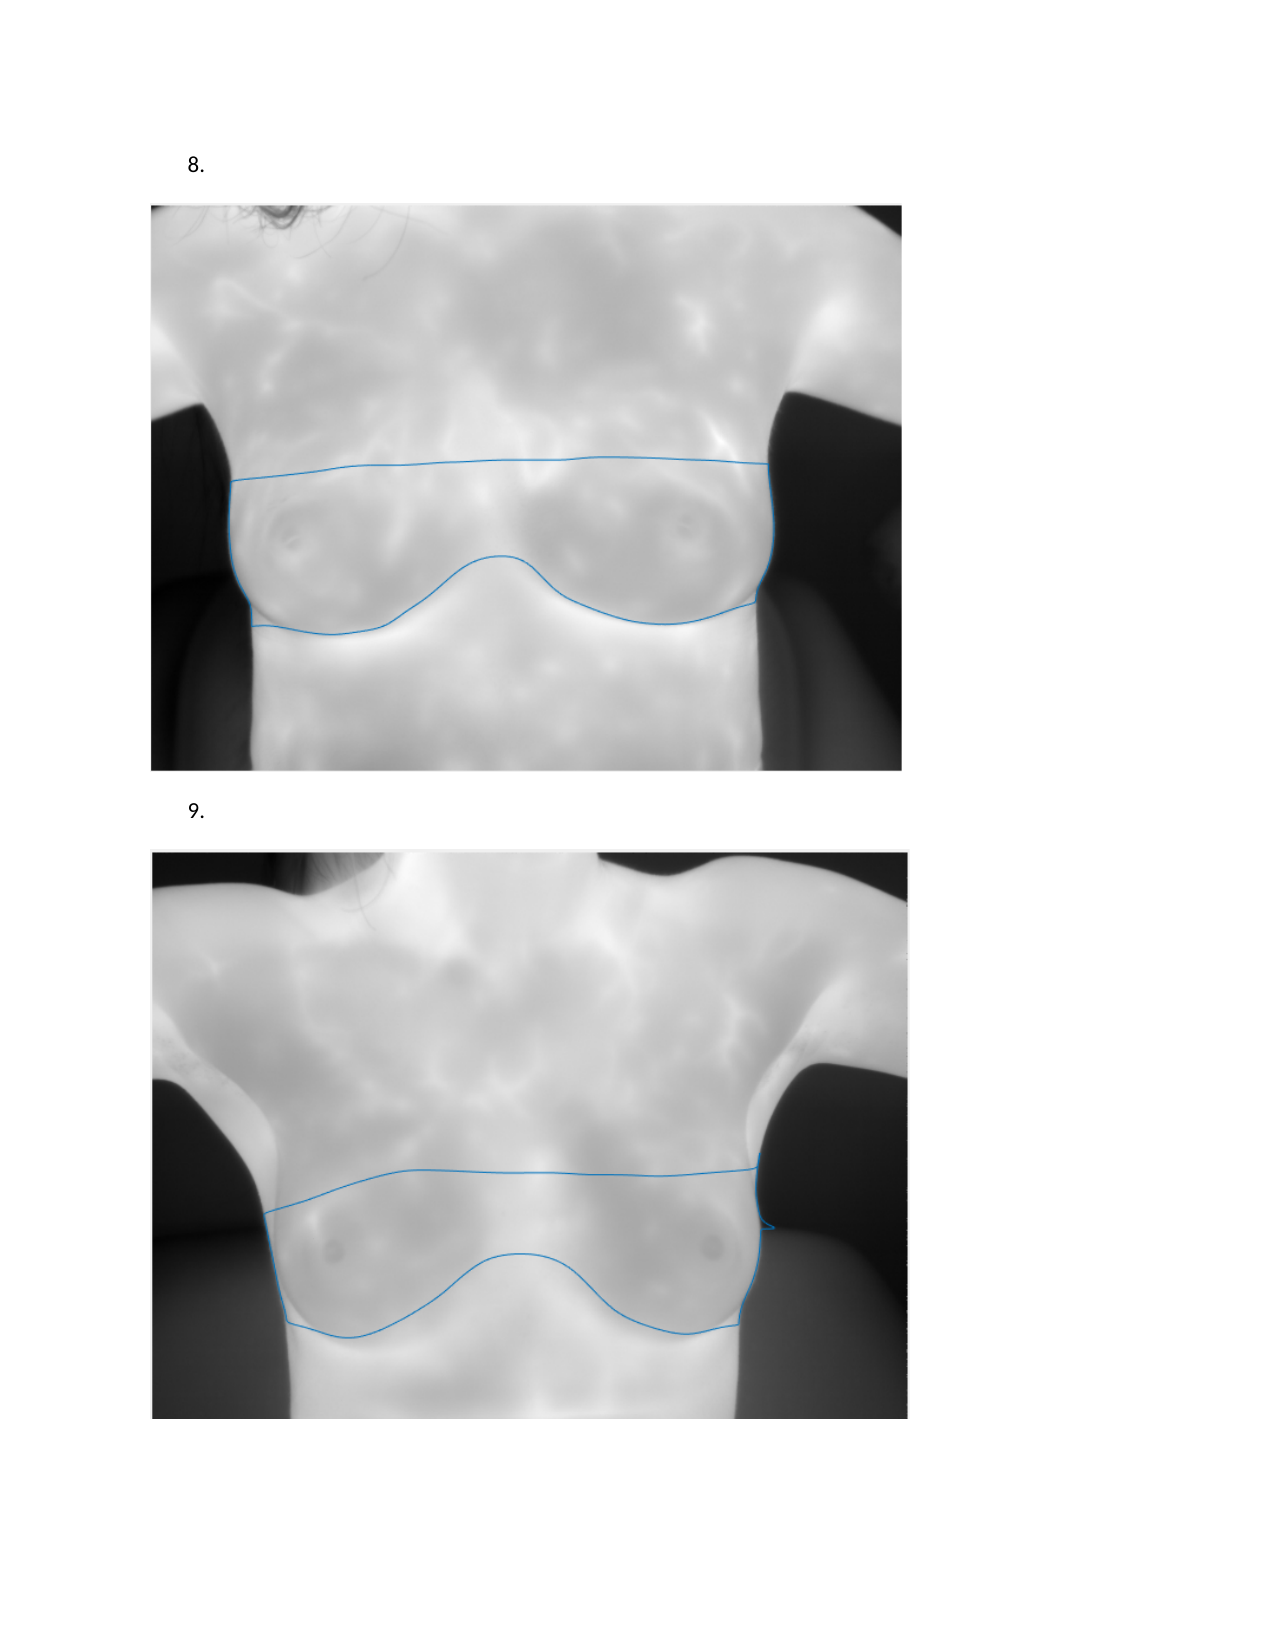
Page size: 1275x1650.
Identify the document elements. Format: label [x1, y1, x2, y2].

picture [150, 849, 910, 1419]
picture [150, 203, 902, 772]
